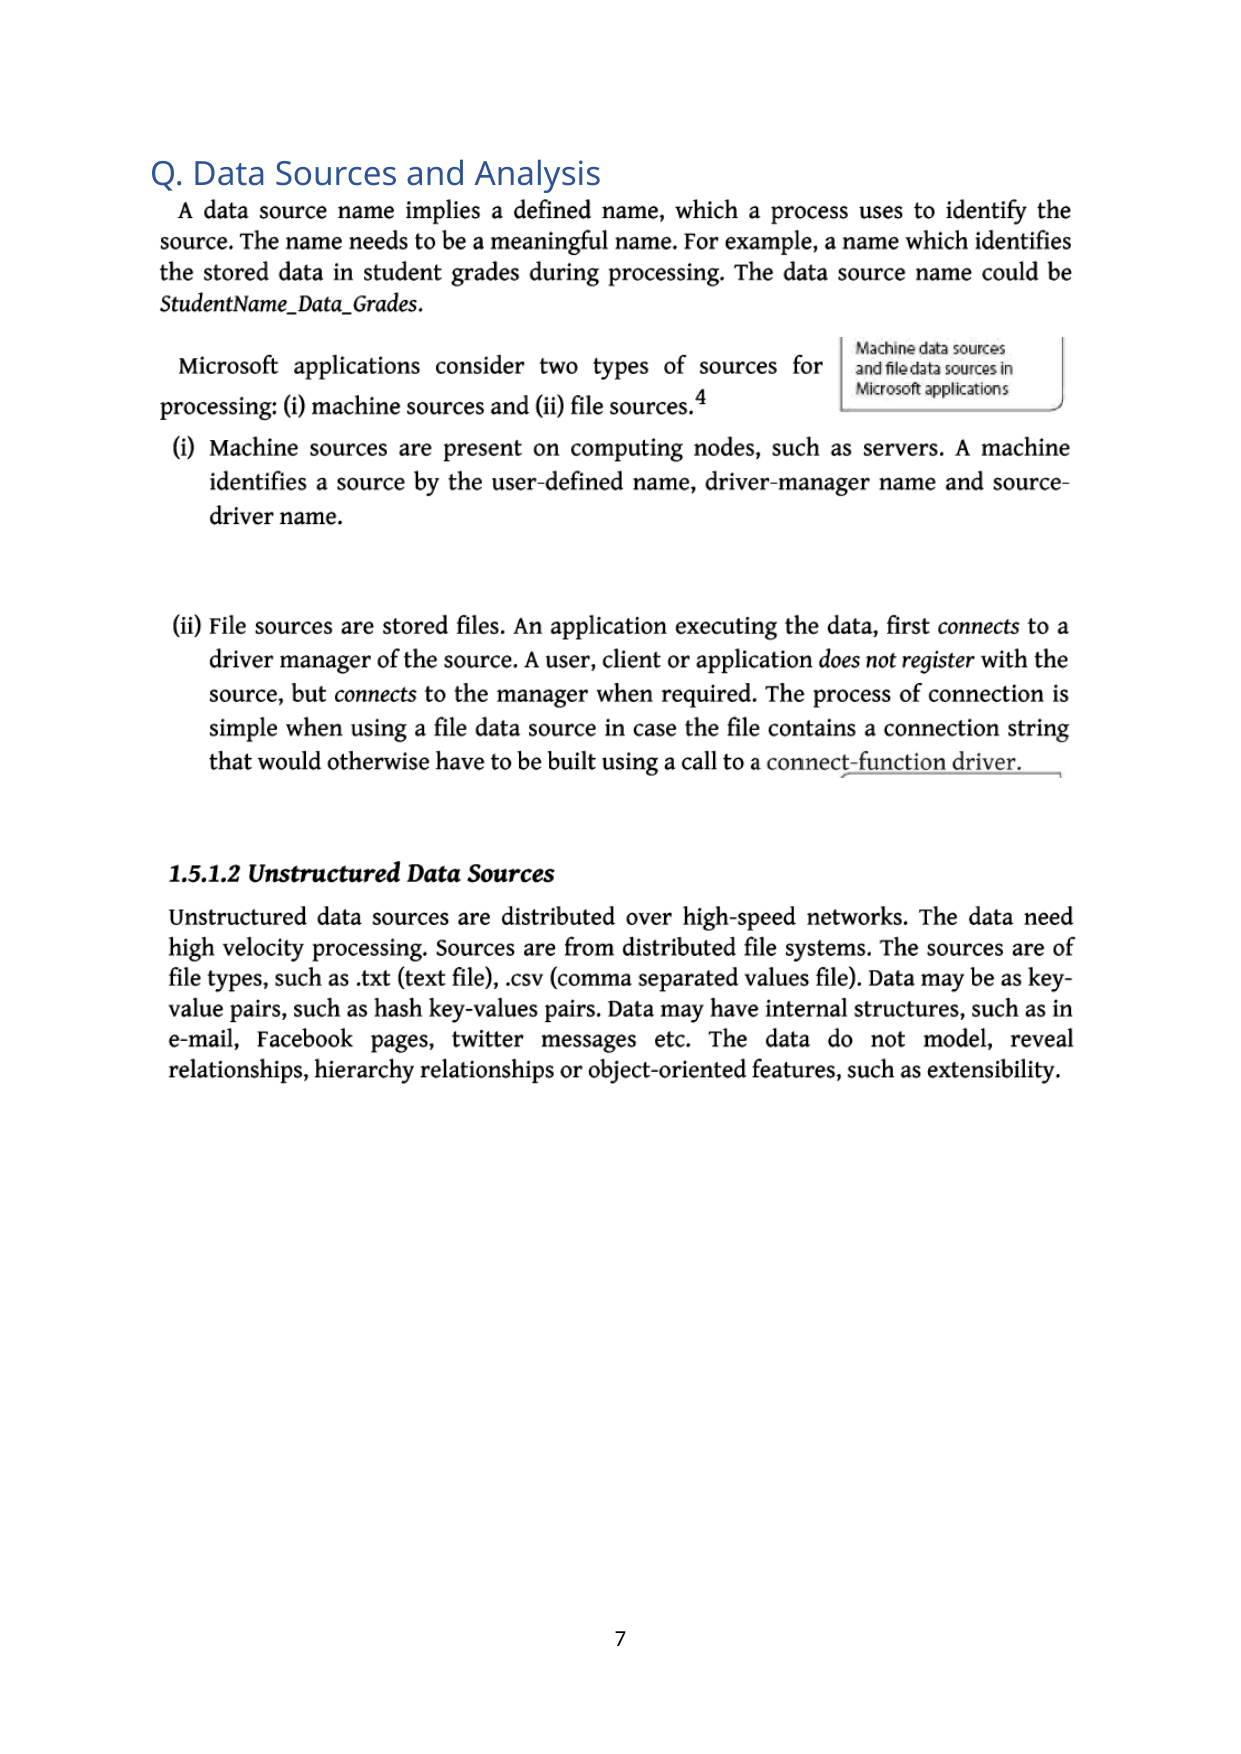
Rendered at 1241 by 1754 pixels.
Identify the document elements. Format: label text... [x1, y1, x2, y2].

picture [150, 198, 1091, 319]
subtitle Q. Data Sources and Analysis [150, 150, 1090, 195]
picture [150, 850, 1091, 1105]
picture [150, 587, 1091, 778]
picture [150, 337, 1091, 569]
